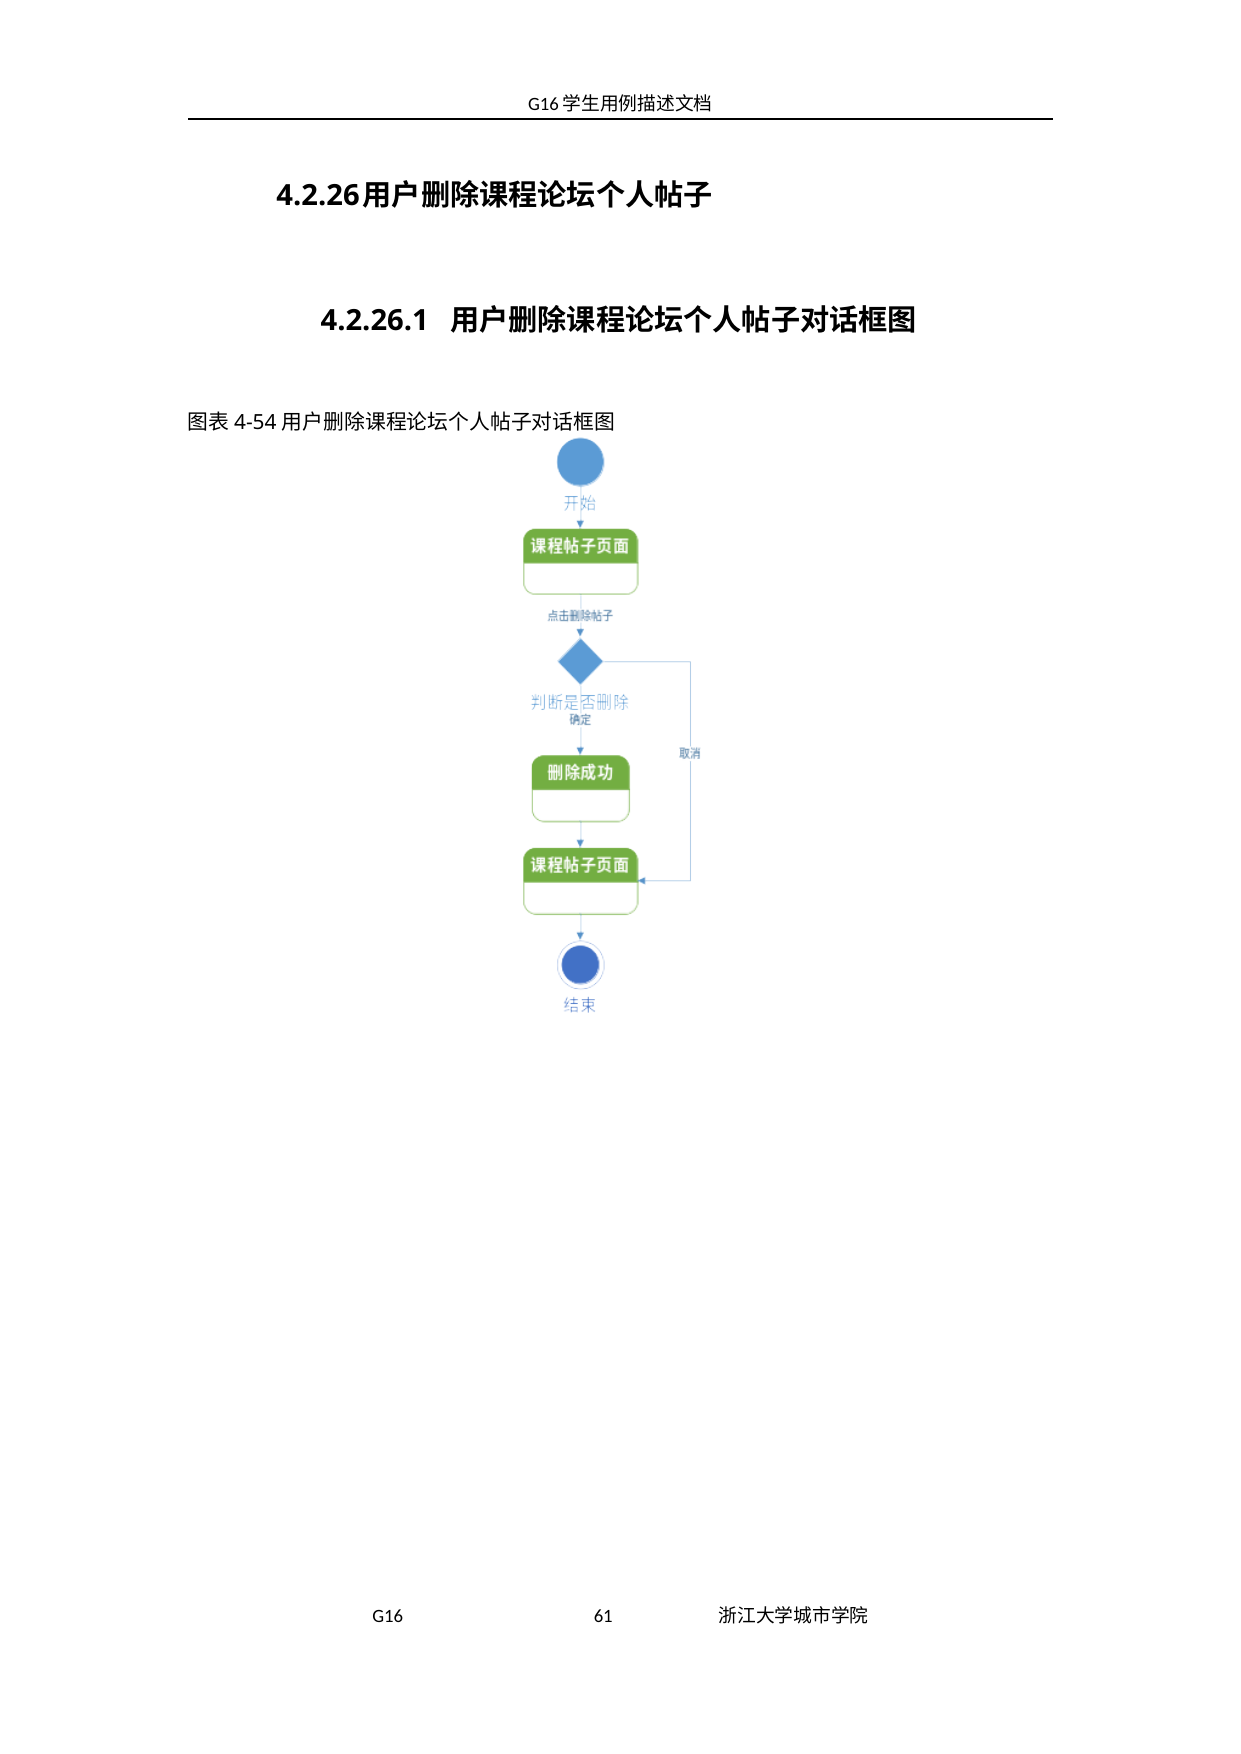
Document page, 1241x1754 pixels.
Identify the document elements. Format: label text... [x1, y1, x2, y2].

subtitle 用户删除课程论坛个人帖子 [276, 160, 1053, 225]
subtitle 用户删除课程论坛个人帖子对话框图 [320, 285, 1053, 350]
